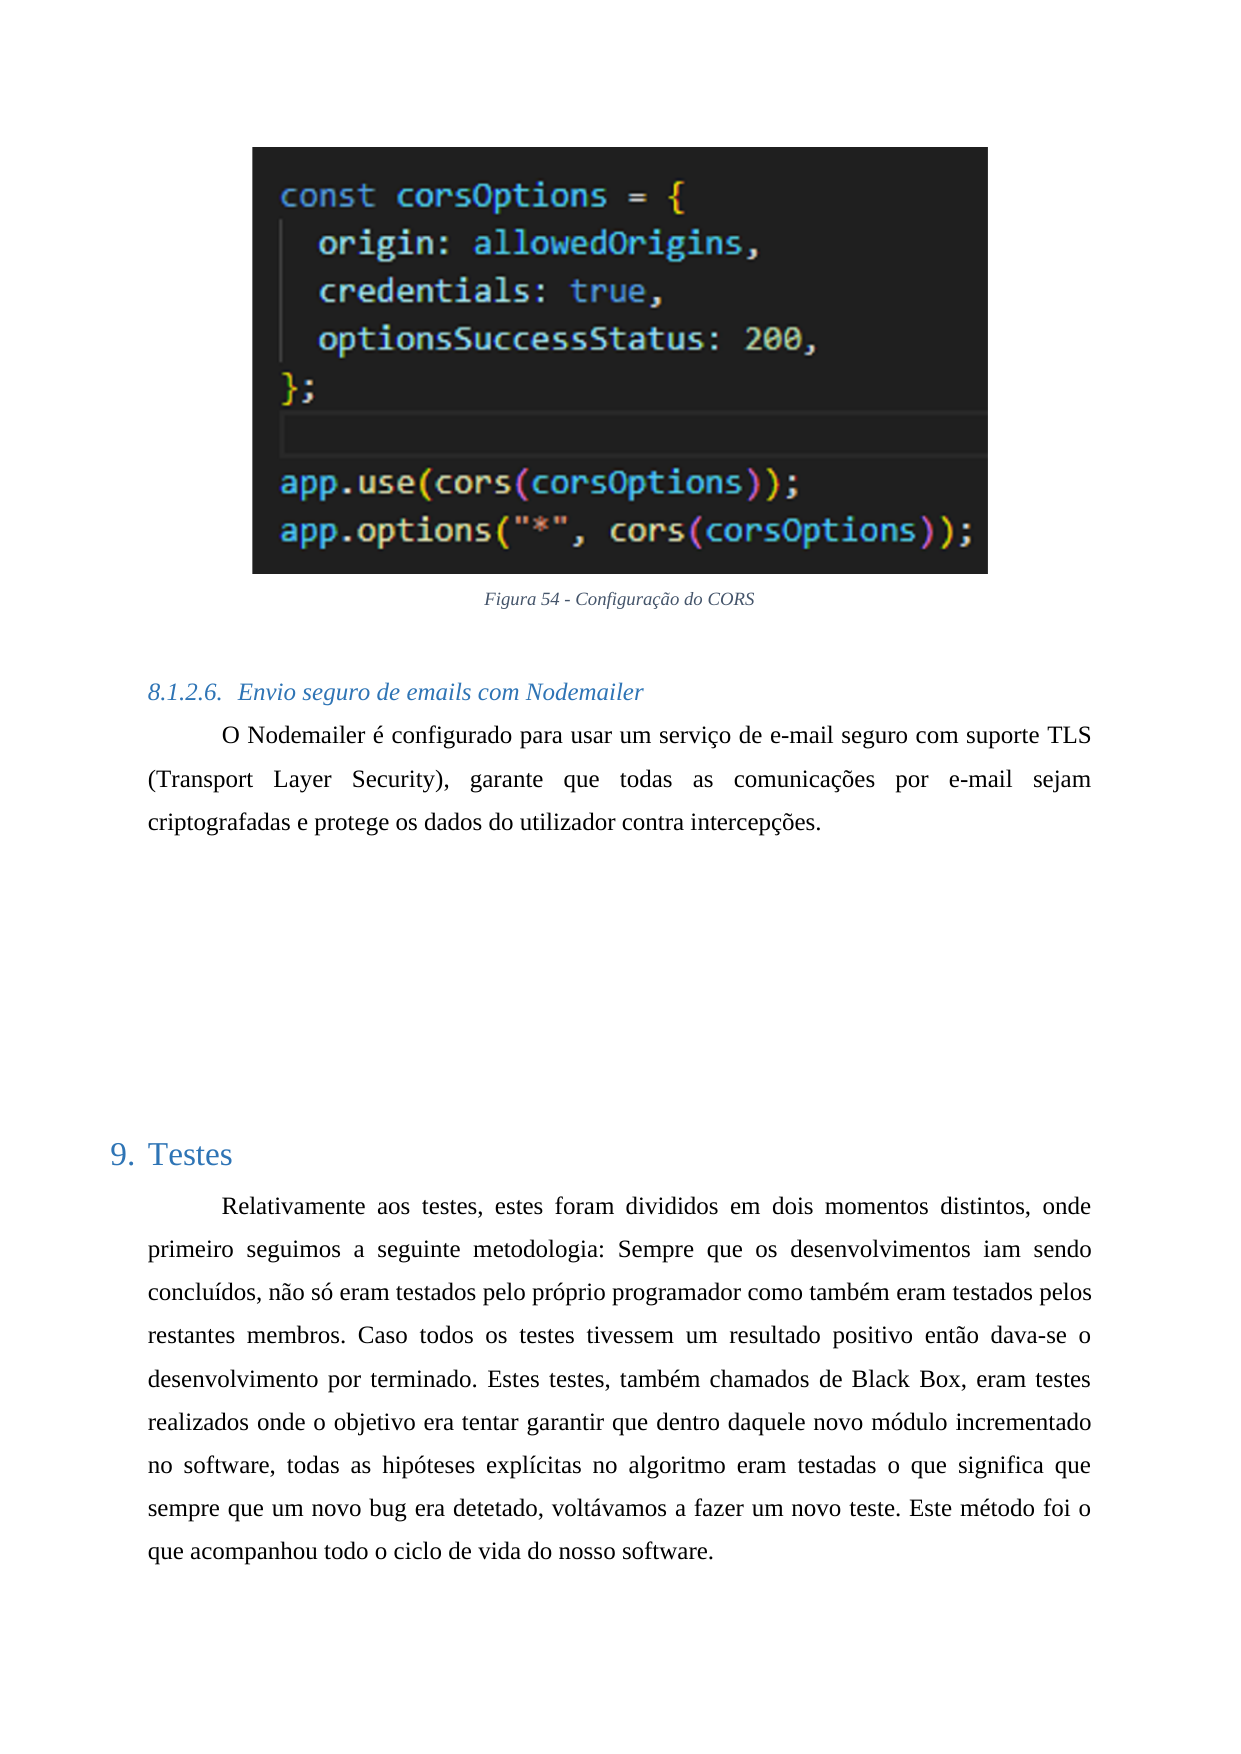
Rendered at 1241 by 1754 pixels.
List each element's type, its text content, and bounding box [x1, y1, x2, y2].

picture [252, 147, 989, 574]
text Figura 54 - Configuração do CORS [148, 588, 1092, 609]
subtitle Envio seguro de emails com Nodemailer [148, 677, 1092, 706]
text Relativamente aos testes, estes foram divididos em dois momentos distintos, onde primeiro seguimos a seguinte metodologia: Sempre que os desenvolvimentos iam sendo concluídos, não só eram testados pelo próprio programador como também eram testados pelos restantes membros. Caso todos os testes tivessem um resultado positivo então dava-se o desenvolvimento por terminado. Estes testes, também chamados de Black Box, eram testes realizados onde o objetivo era tentar garantir que dentro daquele novo módulo incrementado no software, todas as hipóteses explícitas no algoritmo eram testadas o que significa que sempre que um novo bug era detetado, voltávamos a fazer um novo teste. Este método foi o que acompanhou todo o ciclo de vida do nosso software. [148, 1191, 1092, 1565]
subtitle Testes [110, 1134, 1092, 1172]
text O Nodemailer é configurado para usar um serviço de e-mail seguro com suporte TLS (Transport Layer Security), garante que todas as comunicações por e-mail sejam criptografadas e protege os dados do utilizador contra intercepções. [148, 721, 1092, 836]
